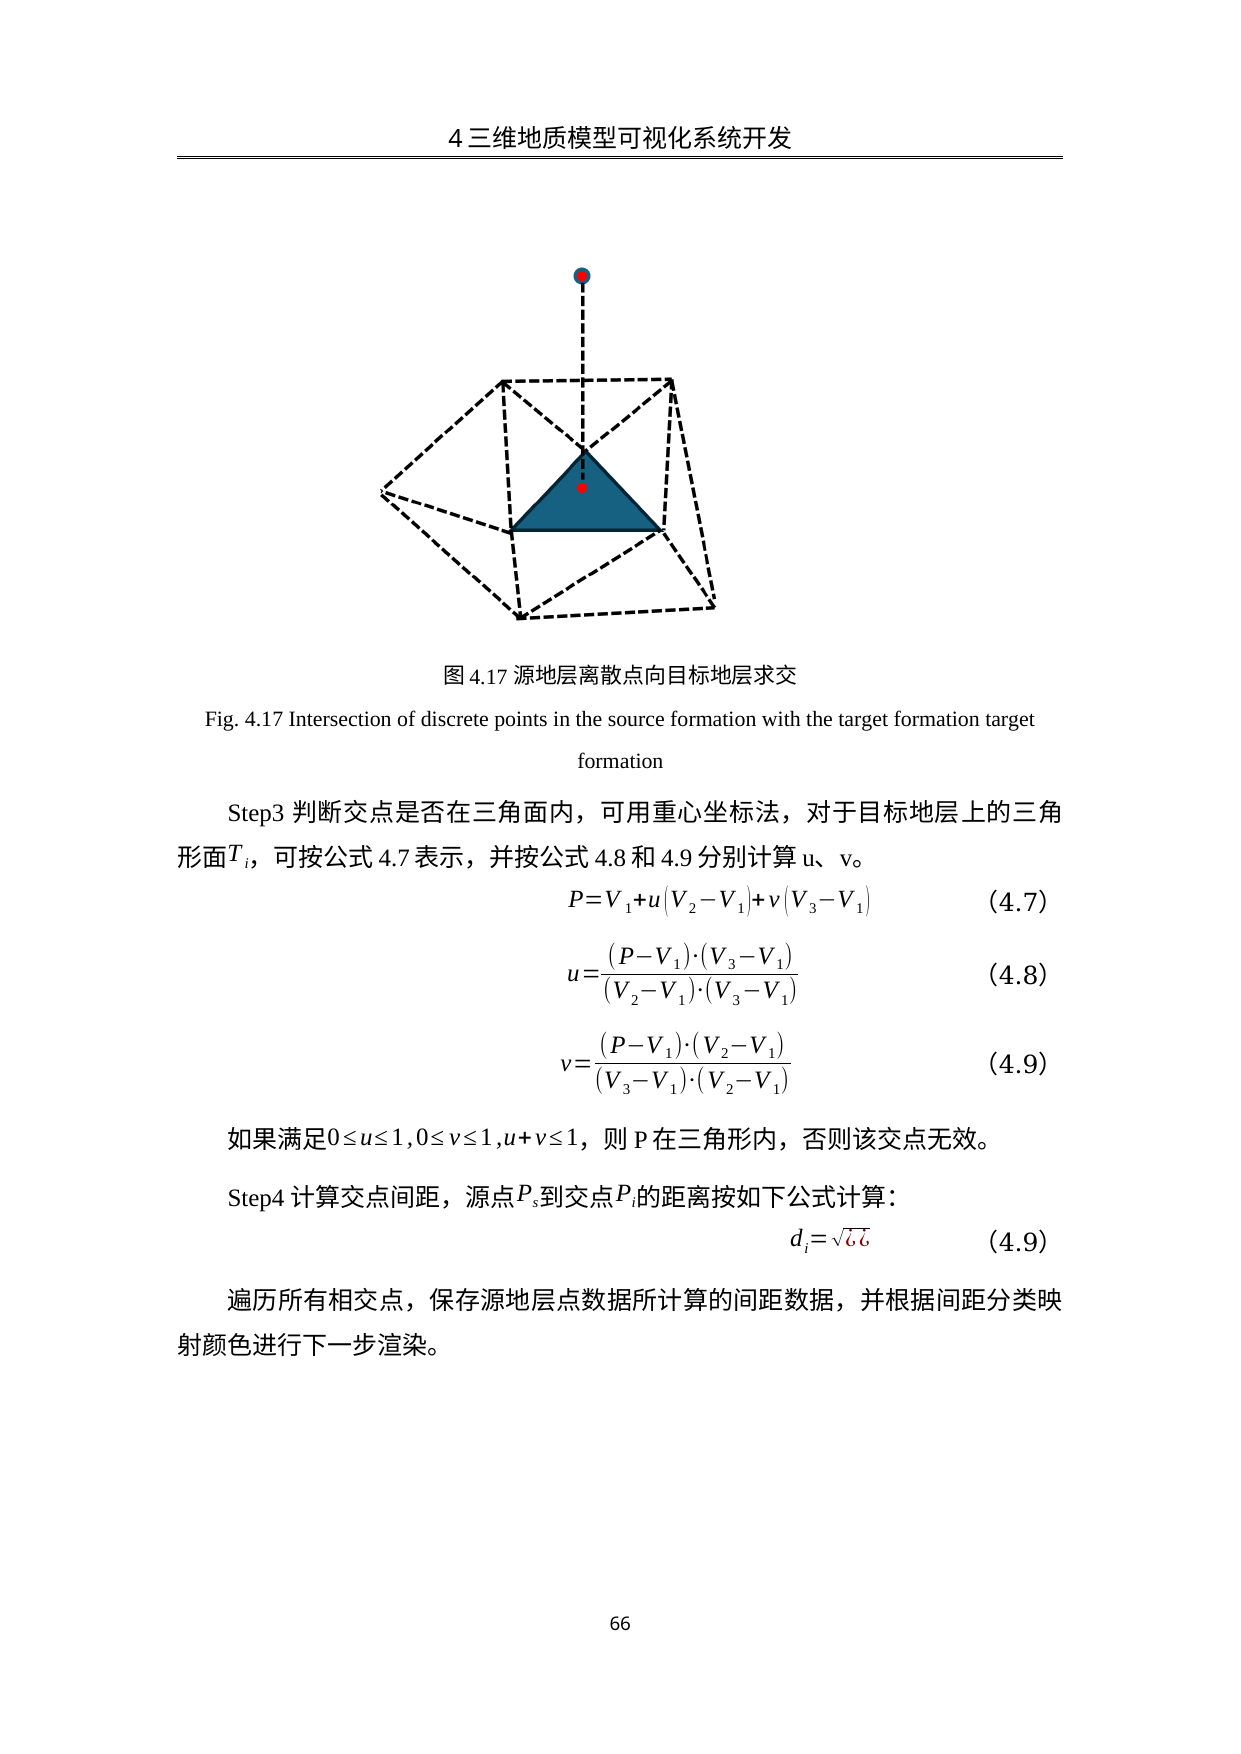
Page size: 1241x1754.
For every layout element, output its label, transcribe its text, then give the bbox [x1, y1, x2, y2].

picture [366, 218, 774, 647]
text 遍历所有相交点，保存源地层点数据所计算的间距数据，并根据间距分类映射颜色进行下一步渲染。 [177, 1280, 1063, 1362]
text Step3 判断交点是否在三角面内，可用重心坐标法，对于目标地层上的三角形面，可按公式4.7表示，并按公式4.8和4.9分别计算u、v。 [177, 792, 1063, 874]
text （4.9） [177, 1222, 1063, 1259]
text （4.7） [177, 883, 1063, 919]
text Fig. 4.17 Intersection of discrete points in the source formation with the target formation target formation [177, 697, 1063, 773]
text 图4.17 源地层离散点向目标地层求交 [177, 655, 1063, 689]
text 如果满足，则P在三角形内，否则该交点无效。 [177, 1119, 1063, 1156]
text （4.9） [177, 1030, 1063, 1098]
text （4.8） [177, 941, 1063, 1009]
text Step4 计算交点间距，源点到交点的距离按如下公式计算： [177, 1177, 1063, 1213]
